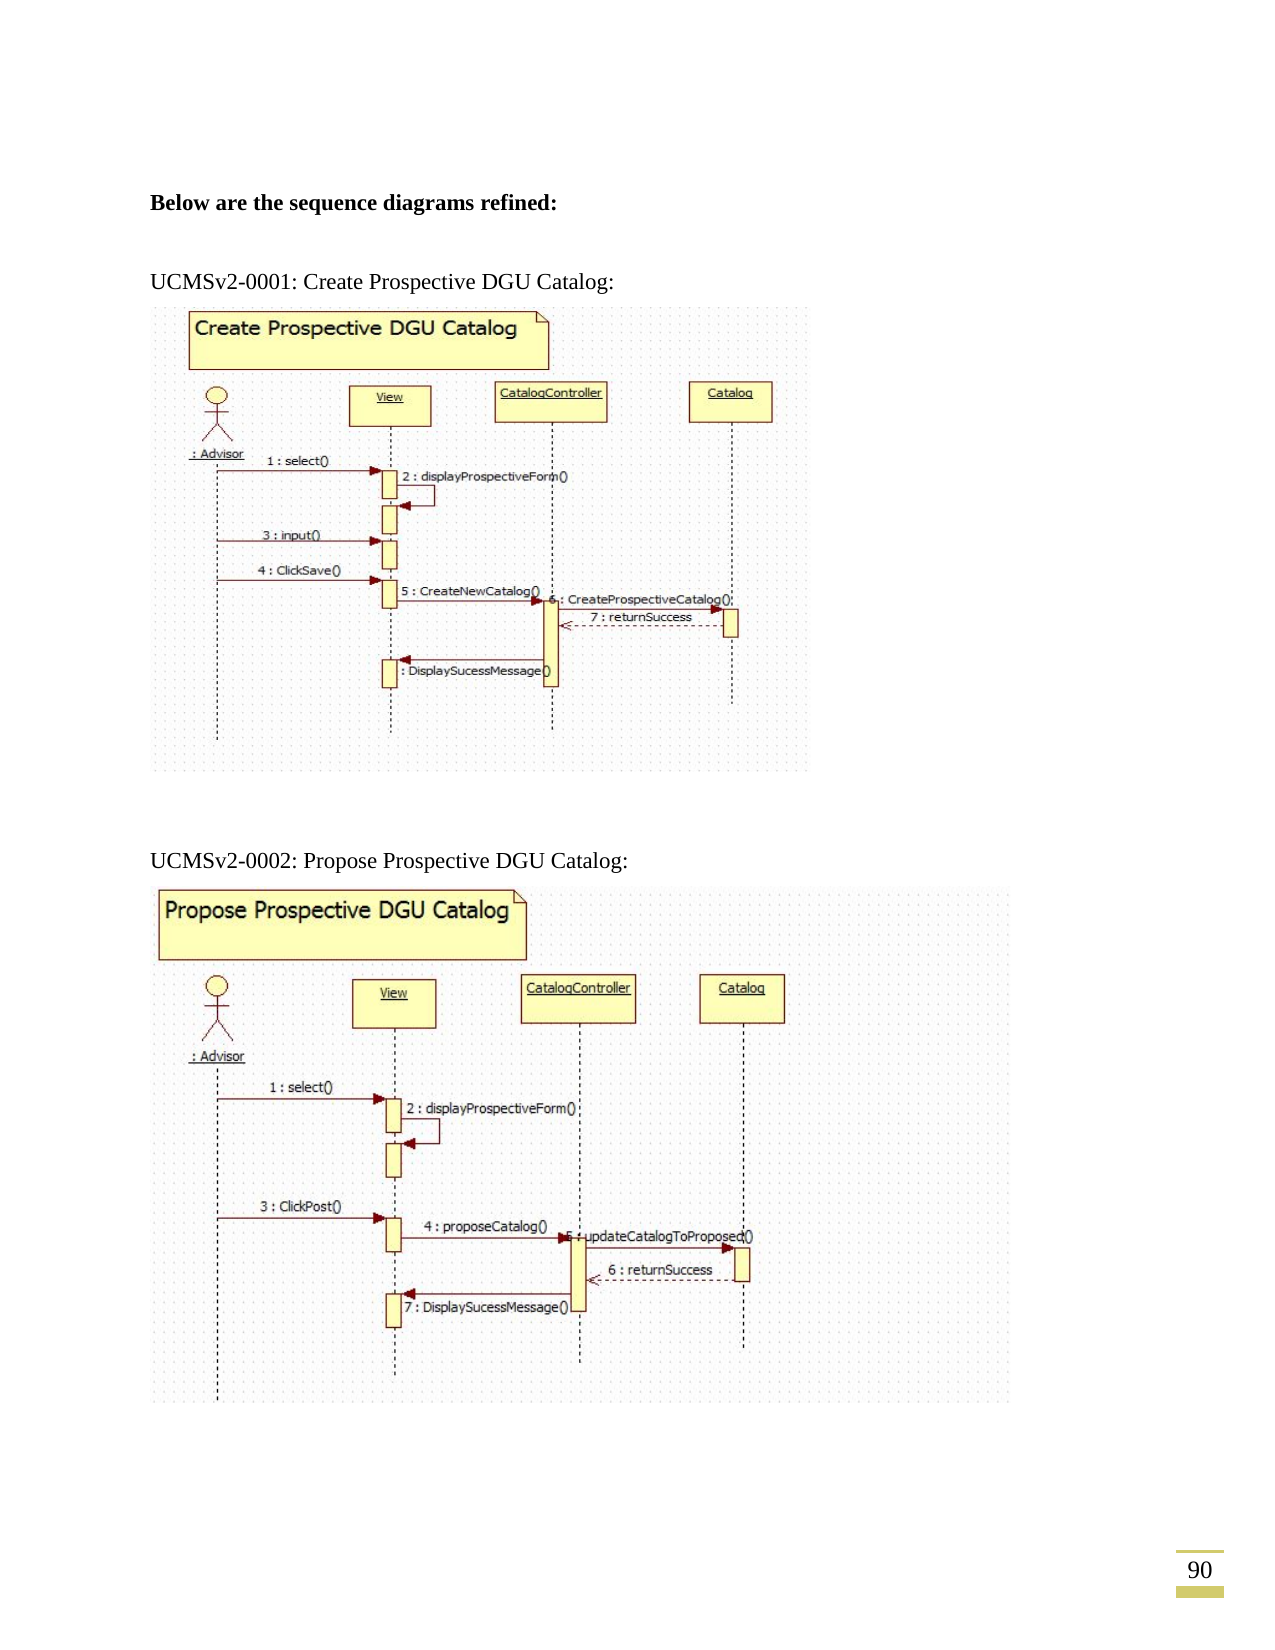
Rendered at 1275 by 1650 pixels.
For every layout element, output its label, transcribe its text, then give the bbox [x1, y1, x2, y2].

text UCMSv2-0001: Create Prospective DGU Catalog: [150, 268, 1125, 295]
text Below are the sequence diagrams refined: [150, 189, 1125, 216]
picture [150, 886, 1011, 1404]
picture [150, 307, 814, 772]
text UCMSv2-0002: Propose Prospective DGU Catalog: [150, 847, 1125, 873]
